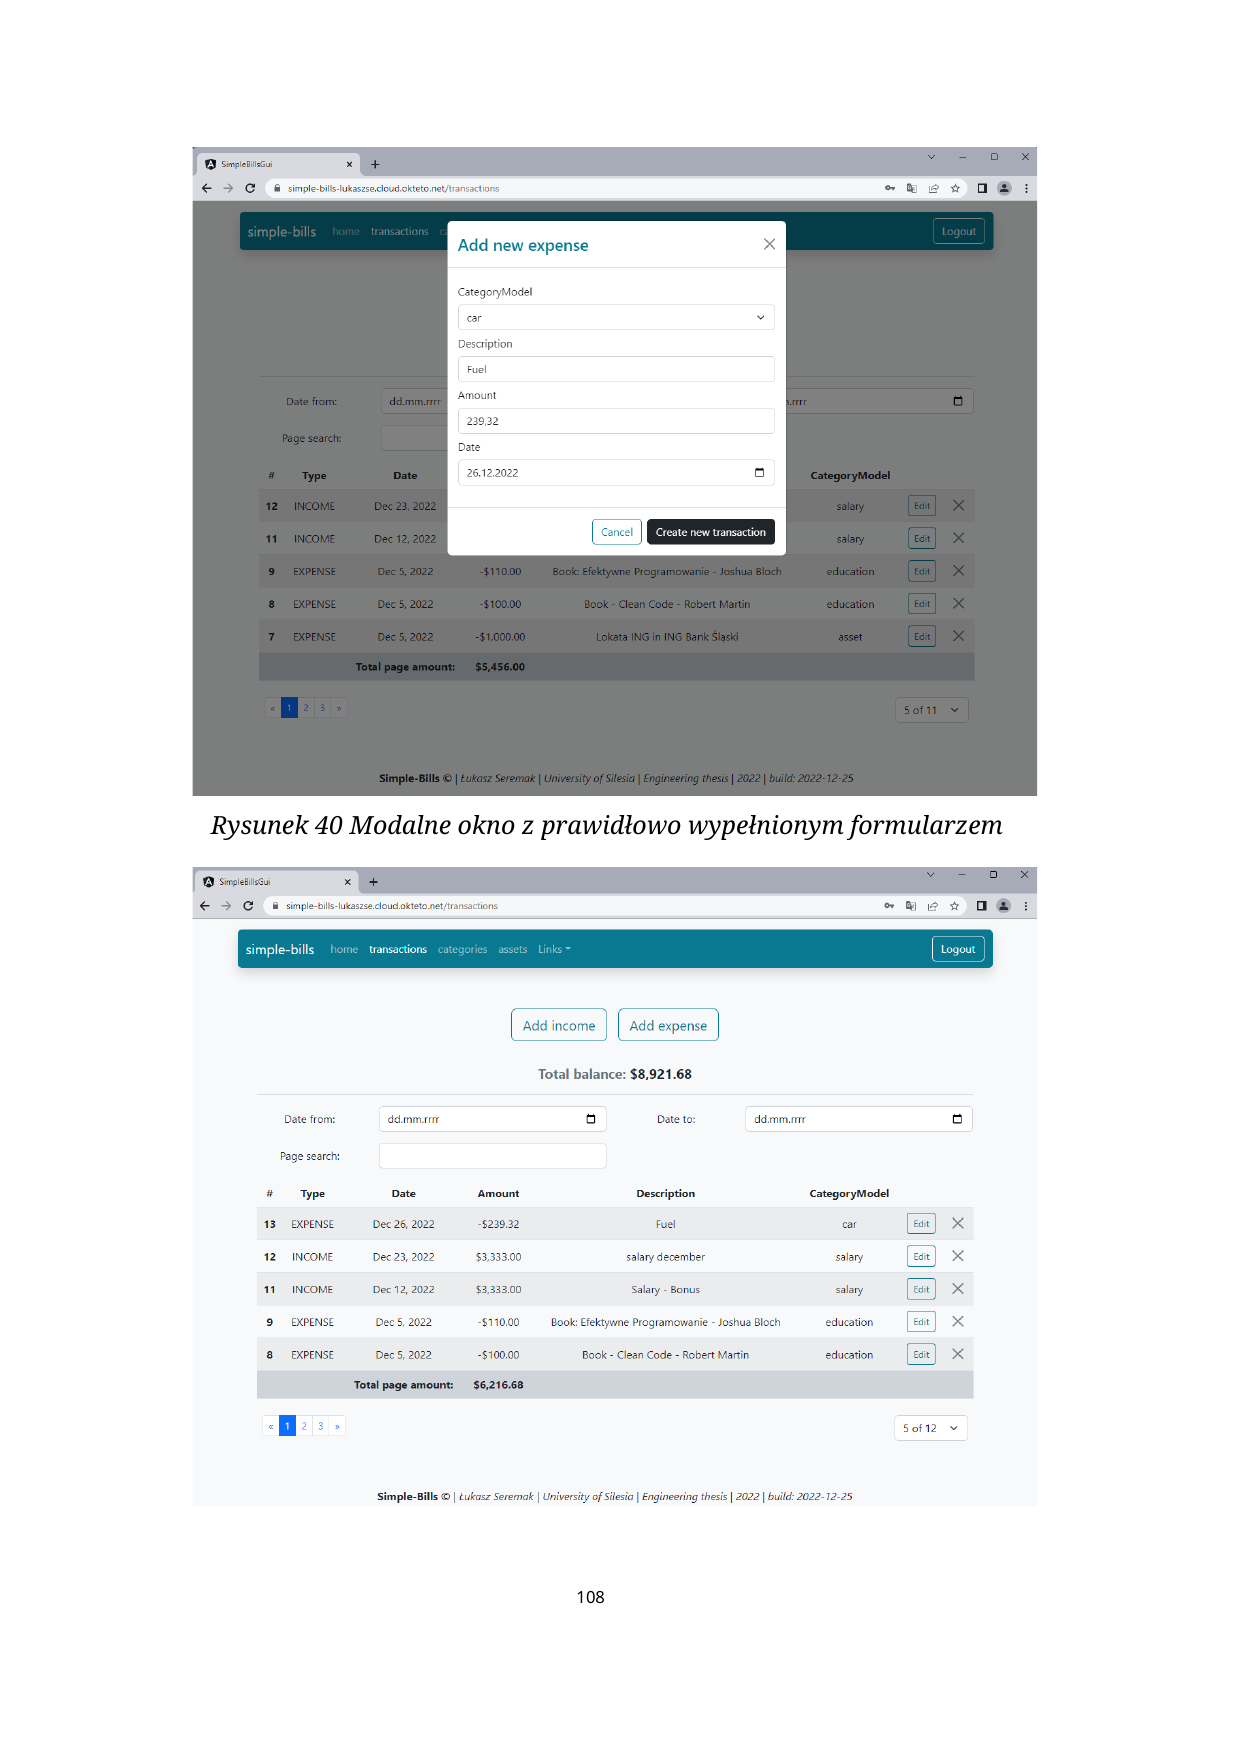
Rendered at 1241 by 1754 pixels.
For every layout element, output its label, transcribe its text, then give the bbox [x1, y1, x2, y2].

picture [192, 147, 1038, 796]
picture [192, 867, 1038, 1506]
